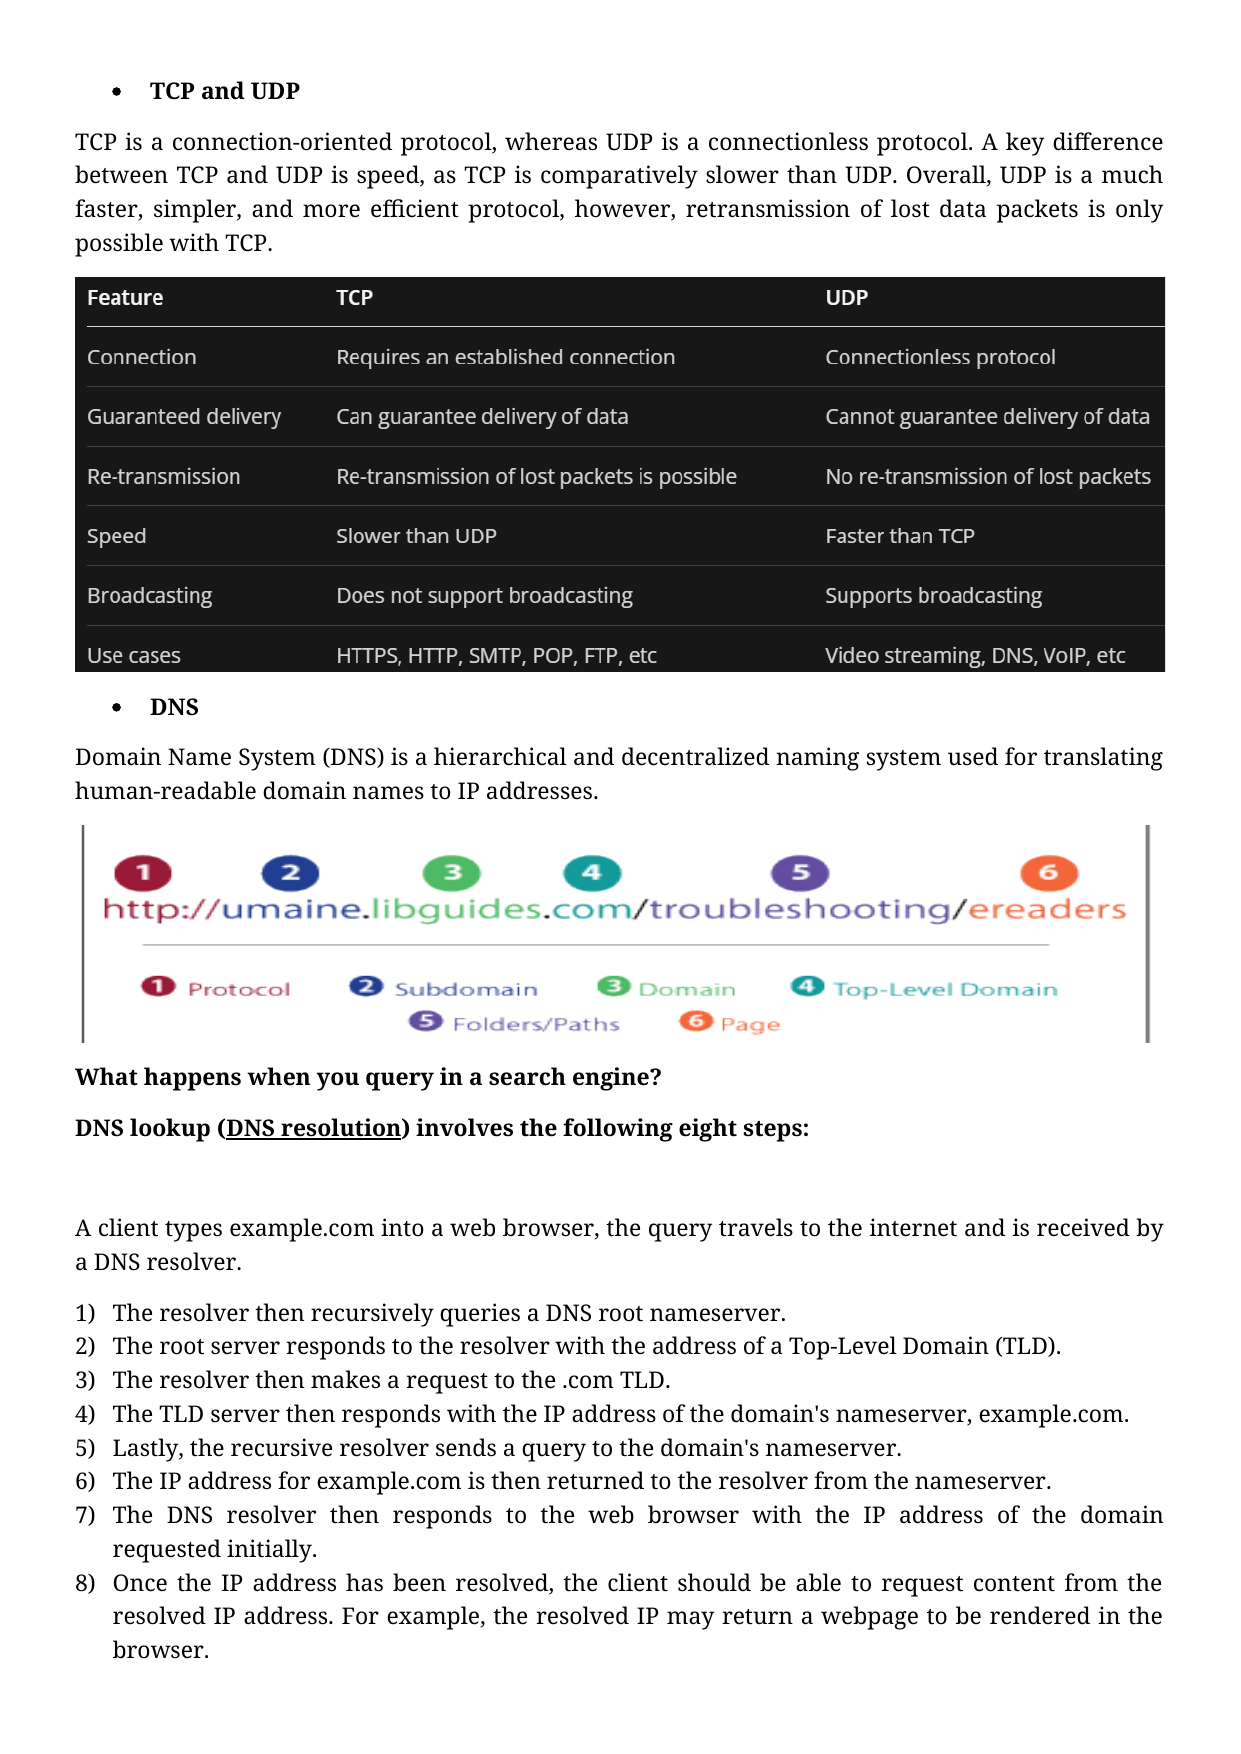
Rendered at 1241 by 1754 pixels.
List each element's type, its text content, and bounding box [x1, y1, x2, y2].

picture [75, 277, 1166, 672]
text What happens when you query in a search engine? [75, 1061, 1165, 1092]
list The DNS resolver then responds to the web browser with the IP address of the domain requested initially. [75, 1499, 1165, 1564]
list TCP and UDP [112, 75, 1165, 106]
list The resolver then recursively queries a DNS root nameserver. [75, 1297, 1165, 1328]
list DNS [112, 691, 1165, 722]
text DNS lookup (DNS resolution) involves the following eight steps: [75, 1112, 1165, 1143]
picture [75, 825, 1156, 1043]
list The TLD server then responds with the IP address of the domain's nameserver, example.com. [75, 1398, 1165, 1429]
list The resolver then makes a request to the .com TLD. [75, 1364, 1165, 1395]
text TCP is a connection-oriented protocol, whereas UDP is a connectionless protocol. A key difference between TCP and UDP is speed, as TCP is comparatively slower than UDP. Overall, UDP is a much faster, simpler, and more efficient protocol, however, retransmission of lost data packets is only possible with TCP. [75, 125, 1165, 258]
list Once the IP address has been resolved, the client should be able to request content from the resolved IP address. For example, the resolved IP may return a webpage to be rendered in the browser. [75, 1567, 1165, 1665]
text A client types example.com into a web browser, the query travels to the internet and is received by a DNS resolver. [75, 1212, 1165, 1277]
list The root server responds to the resolver with the address of a Top-Level Domain (TLD). [75, 1330, 1165, 1362]
list The IP address for example.com is then returned to the resolver from the nameserver. [75, 1465, 1165, 1497]
text Domain Name System (DNS) is a hierarchical and decentralized naming system used for translating human-readable domain names to IP addresses. [75, 741, 1165, 806]
list Lastly, the recursive resolver sends a query to the domain's nameserver. [75, 1432, 1165, 1463]
